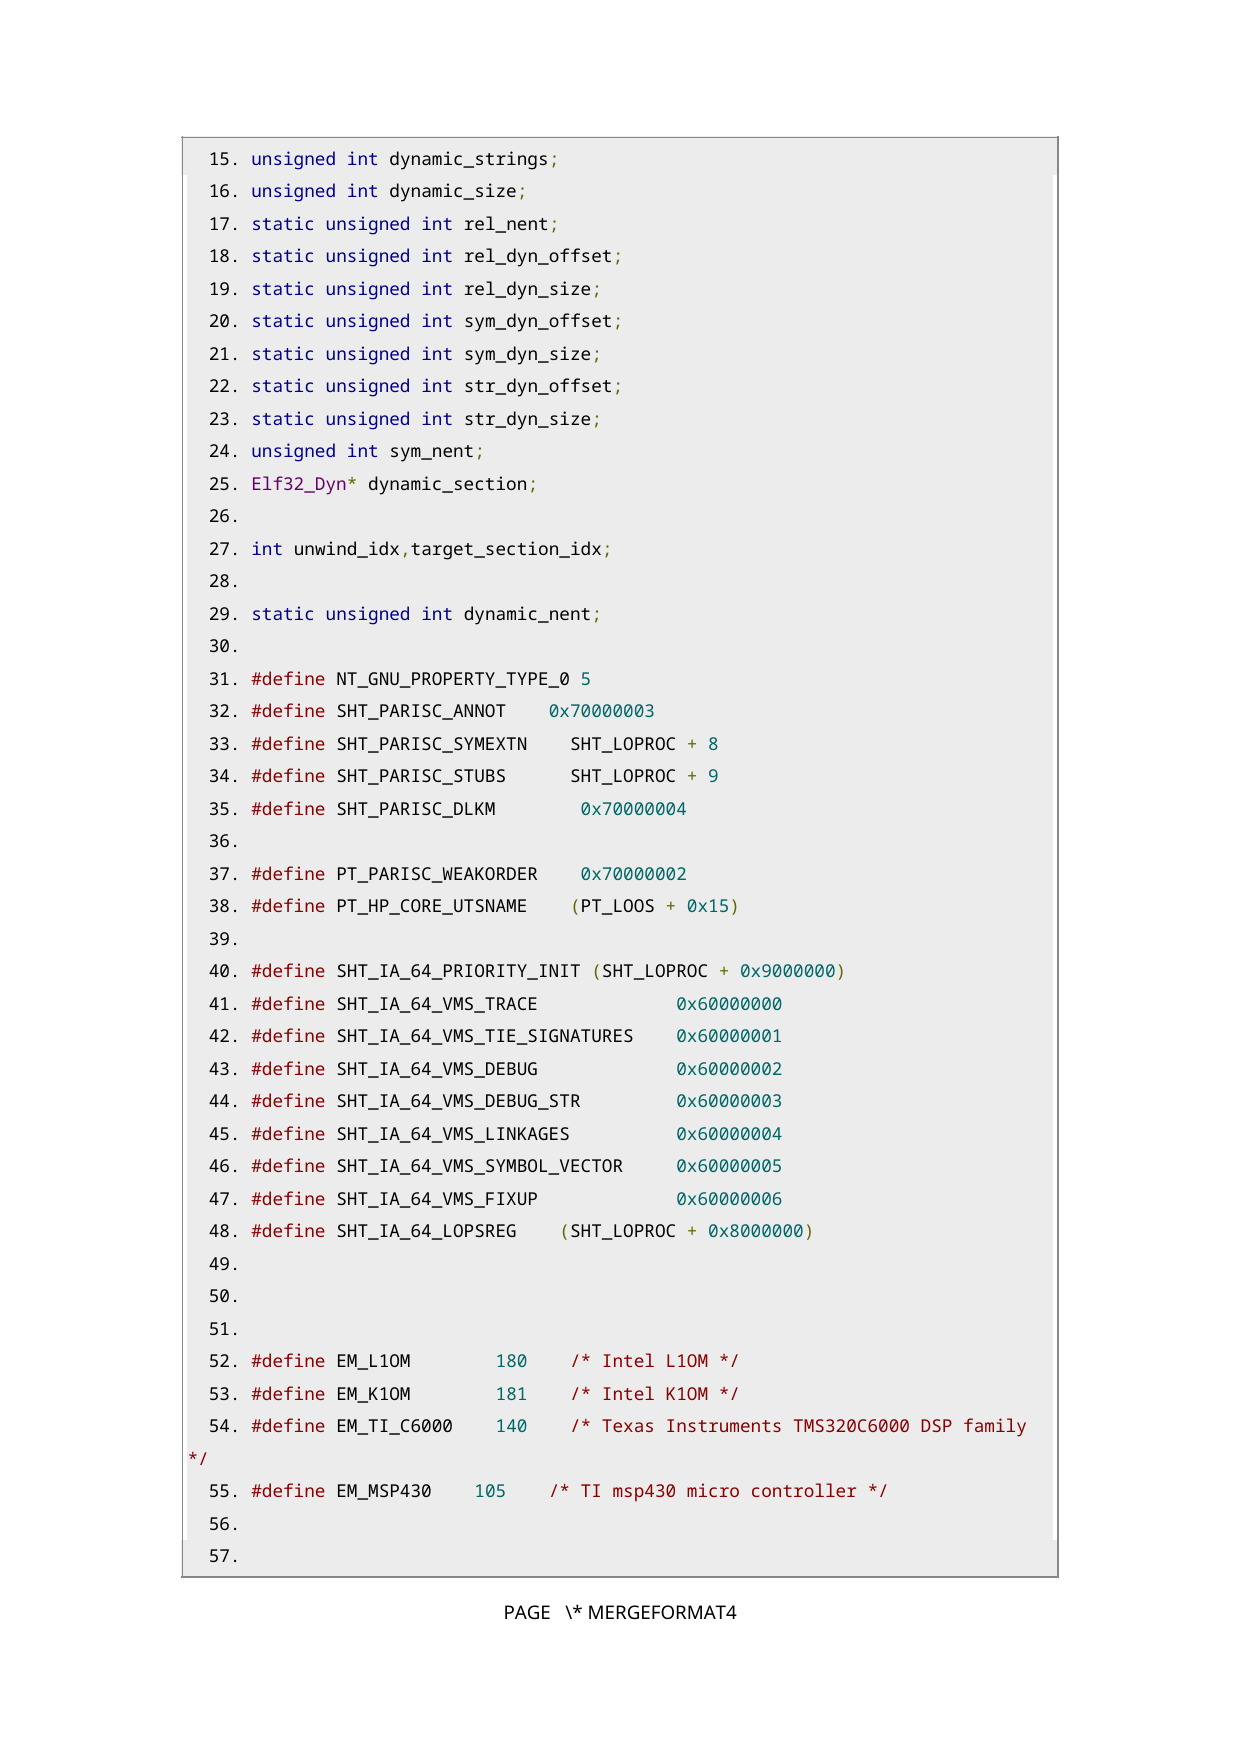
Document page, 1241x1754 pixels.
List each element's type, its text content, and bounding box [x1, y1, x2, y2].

text 24. unsigned int sym_nent; [187, 435, 1053, 467]
text 17. static unsigned int rel_nent; [187, 207, 1053, 240]
text 54. #define EM_TI_C6000 140 /* Texas Instruments TMS320C6000 DSP family */ [187, 1410, 1053, 1475]
text 32. #define SHT_PARISC_ANNOT 0x70000003 [187, 695, 1053, 727]
text 25. Elf32_Dyn* dynamic_section; [187, 467, 1053, 500]
text 19. static unsigned int rel_dyn_size; [187, 272, 1053, 305]
text 38. #define PT_HP_CORE_UTSNAME (PT_LOOS + 0x15) [187, 890, 1053, 922]
text 42. #define SHT_IA_64_VMS_TIE_SIGNATURES 0x60000001 [187, 1020, 1053, 1052]
text 52. #define EM_L1OM 180 /* Intel L1OM */ [187, 1345, 1053, 1377]
text 22. static unsigned int str_dyn_offset; [187, 370, 1053, 402]
text 56. [187, 1507, 1053, 1534]
text 45. #define SHT_IA_64_VMS_LINKAGES 0x60000004 [187, 1117, 1053, 1150]
text 15. unsigned int dynamic_strings; [183, 138, 1057, 175]
text 27. int unwind_idx,target_section_idx; [187, 532, 1053, 565]
text 57. [183, 1534, 1057, 1576]
text 29. static unsigned int dynamic_nent; [187, 597, 1053, 630]
text 20. static unsigned int sym_dyn_offset; [187, 305, 1053, 337]
text 51. [187, 1312, 1053, 1345]
text 55. #define EM_MSP430 105 /* TI msp430 micro controller */ [187, 1475, 1053, 1507]
text 48. #define SHT_IA_64_LOPSREG (SHT_LOPROC + 0x8000000) [187, 1215, 1053, 1247]
text 40. #define SHT_IA_64_PRIORITY_INIT (SHT_LOPROC + 0x9000000) [187, 955, 1053, 987]
text 33. #define SHT_PARISC_SYMEXTN SHT_LOPROC + 8 [187, 727, 1053, 760]
text 28. [187, 565, 1053, 597]
text 53. #define EM_K1OM 181 /* Intel K1OM */ [187, 1377, 1053, 1410]
text 35. #define SHT_PARISC_DLKM 0x70000004 [187, 792, 1053, 825]
text 31. #define NT_GNU_PROPERTY_TYPE_0 5 [187, 662, 1053, 695]
text 23. static unsigned int str_dyn_size; [187, 402, 1053, 435]
text 41. #define SHT_IA_64_VMS_TRACE 0x60000000 [187, 987, 1053, 1020]
text 18. static unsigned int rel_dyn_offset; [187, 240, 1053, 272]
text 47. #define SHT_IA_64_VMS_FIXUP 0x60000006 [187, 1182, 1053, 1215]
text 37. #define PT_PARISC_WEAKORDER 0x70000002 [187, 857, 1053, 890]
text 34. #define SHT_PARISC_STUBS SHT_LOPROC + 9 [187, 760, 1053, 792]
text 36. [187, 825, 1053, 857]
text 44. #define SHT_IA_64_VMS_DEBUG_STR 0x60000003 [187, 1085, 1053, 1117]
text 49. [187, 1247, 1053, 1280]
text 26. [187, 500, 1053, 532]
text 50. [187, 1280, 1053, 1312]
text 39. [187, 922, 1053, 955]
text 30. [187, 630, 1053, 662]
text 16. unsigned int dynamic_size; [187, 175, 1053, 207]
text 21. static unsigned int sym_dyn_size; [187, 337, 1053, 370]
text 46. #define SHT_IA_64_VMS_SYMBOL_VECTOR 0x60000005 [187, 1150, 1053, 1182]
text 43. #define SHT_IA_64_VMS_DEBUG 0x60000002 [187, 1052, 1053, 1085]
